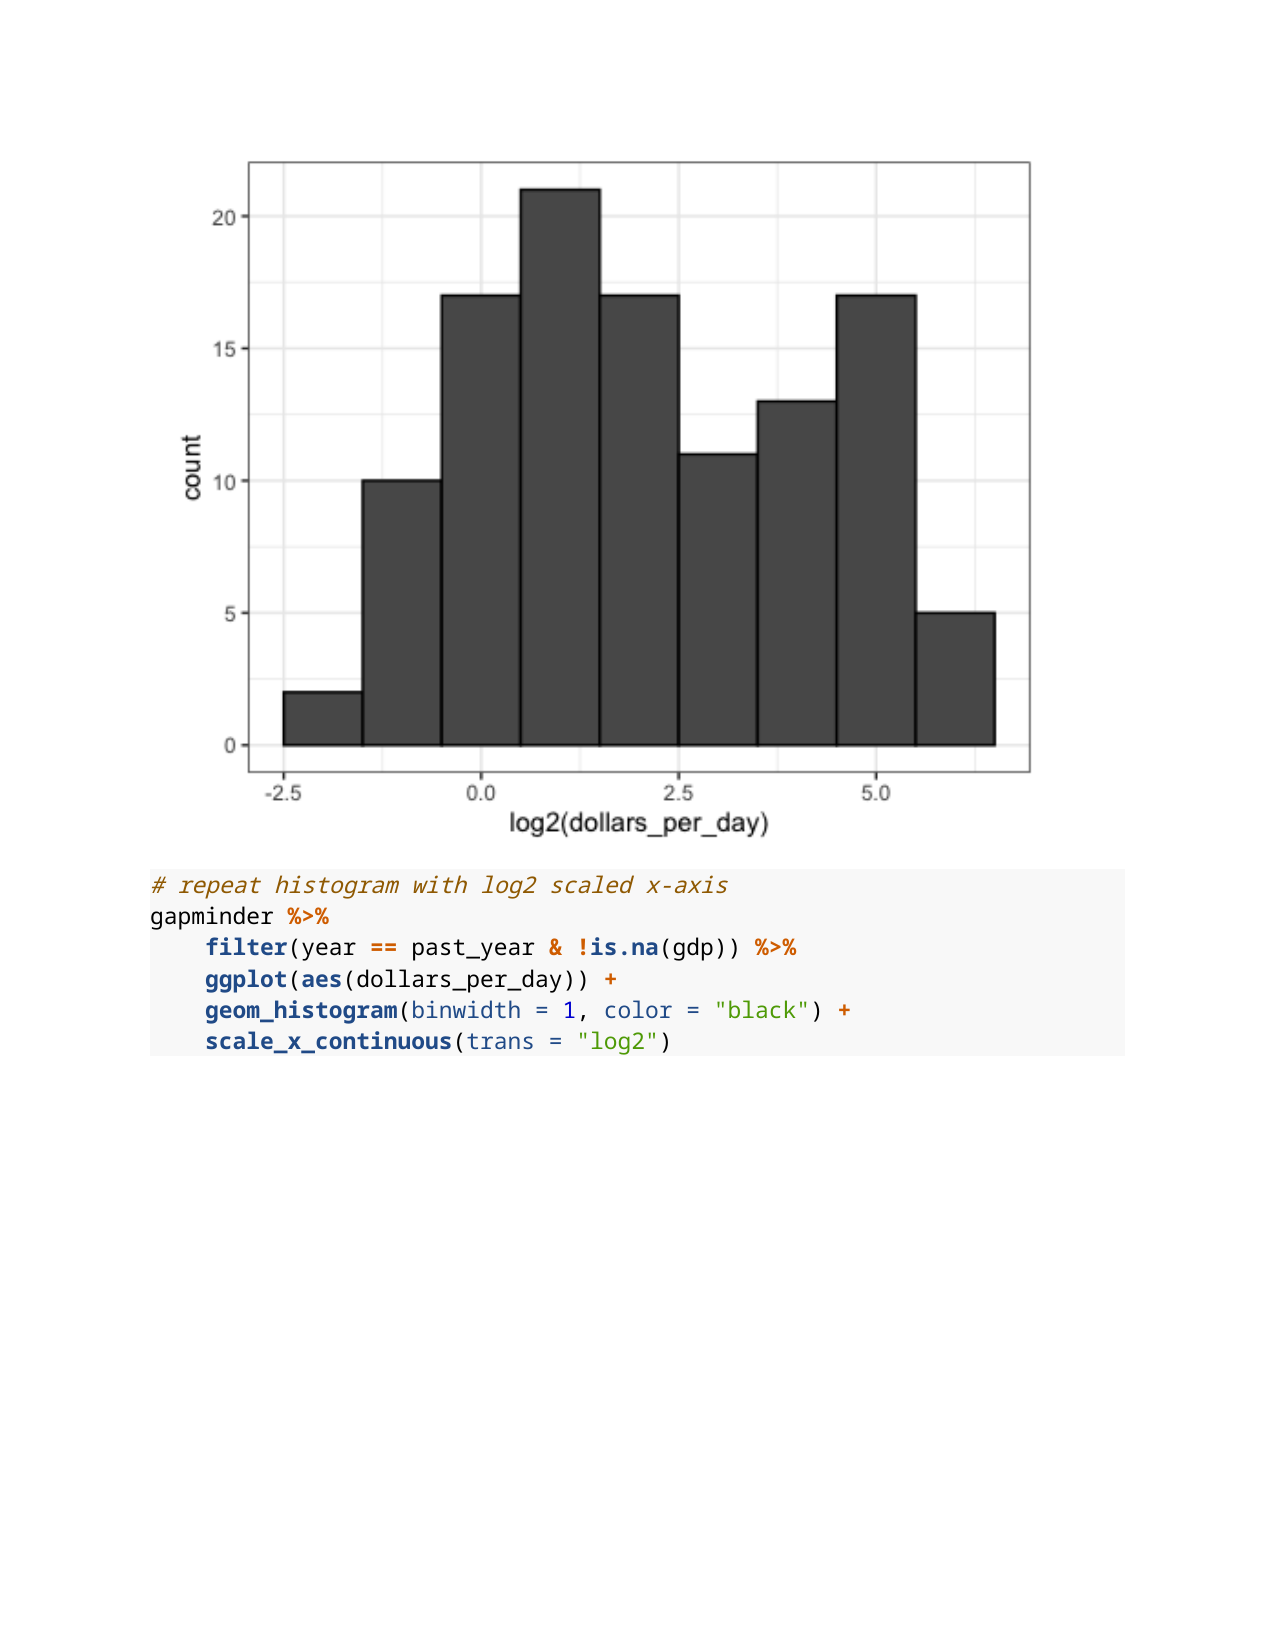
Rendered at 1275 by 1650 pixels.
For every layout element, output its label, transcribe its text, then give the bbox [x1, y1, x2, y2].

picture [168, 150, 1044, 850]
text # repeat histogram with log2 scaled x-axis gapminder %>% filter(year == past_year & !is.na(gdp)) %>% ggplot(aes(dollars_per_day)) + geom_histogram(binwidth = 1, color = "black") + scale_x_continuous(trans = "log2") [150, 869, 1125, 1056]
